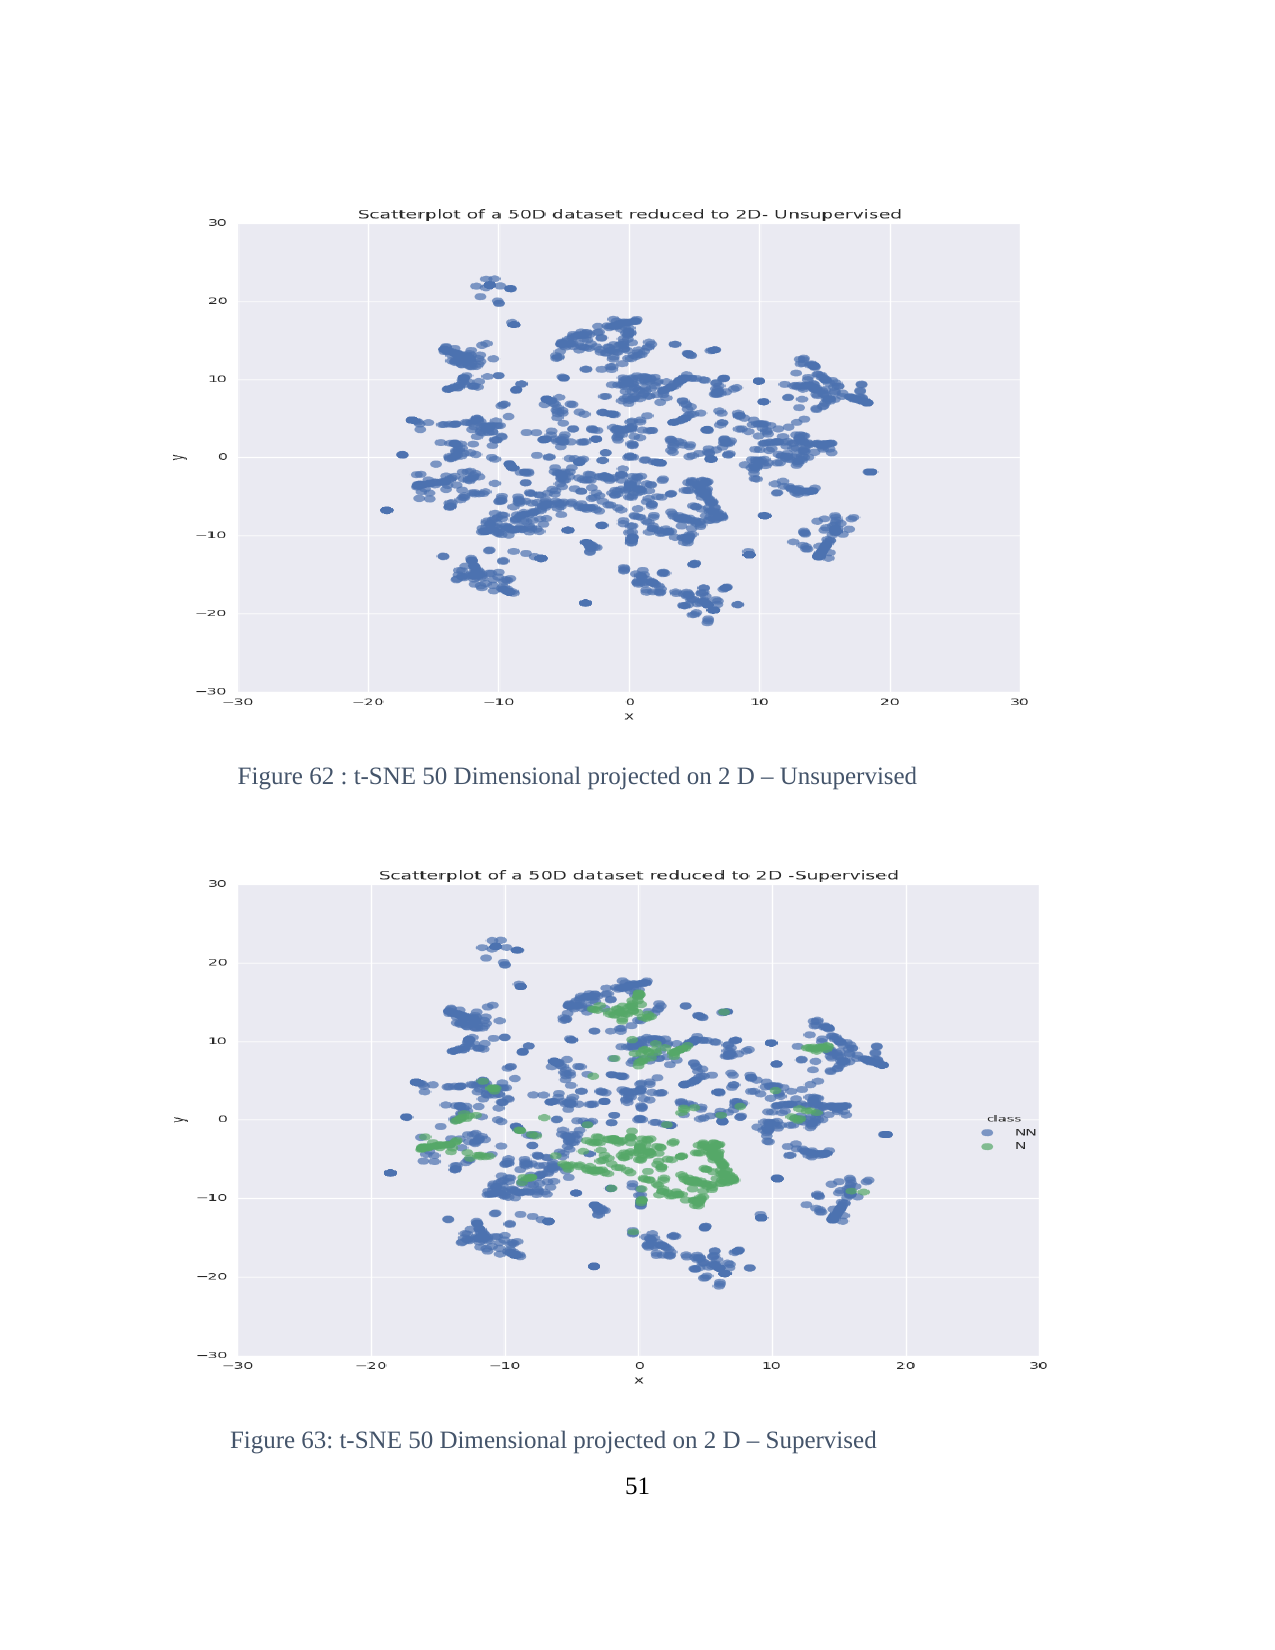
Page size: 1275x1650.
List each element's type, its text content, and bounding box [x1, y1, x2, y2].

text Figure 63: t-SNE 50 Dimensional projected on 2 D – Supervised [150, 1425, 1125, 1454]
text Figure 62 : t-SNE 50 Dimensional projected on 2 D – Unsupervised [150, 761, 1125, 790]
picture [150, 207, 1050, 733]
picture [150, 868, 1049, 1397]
